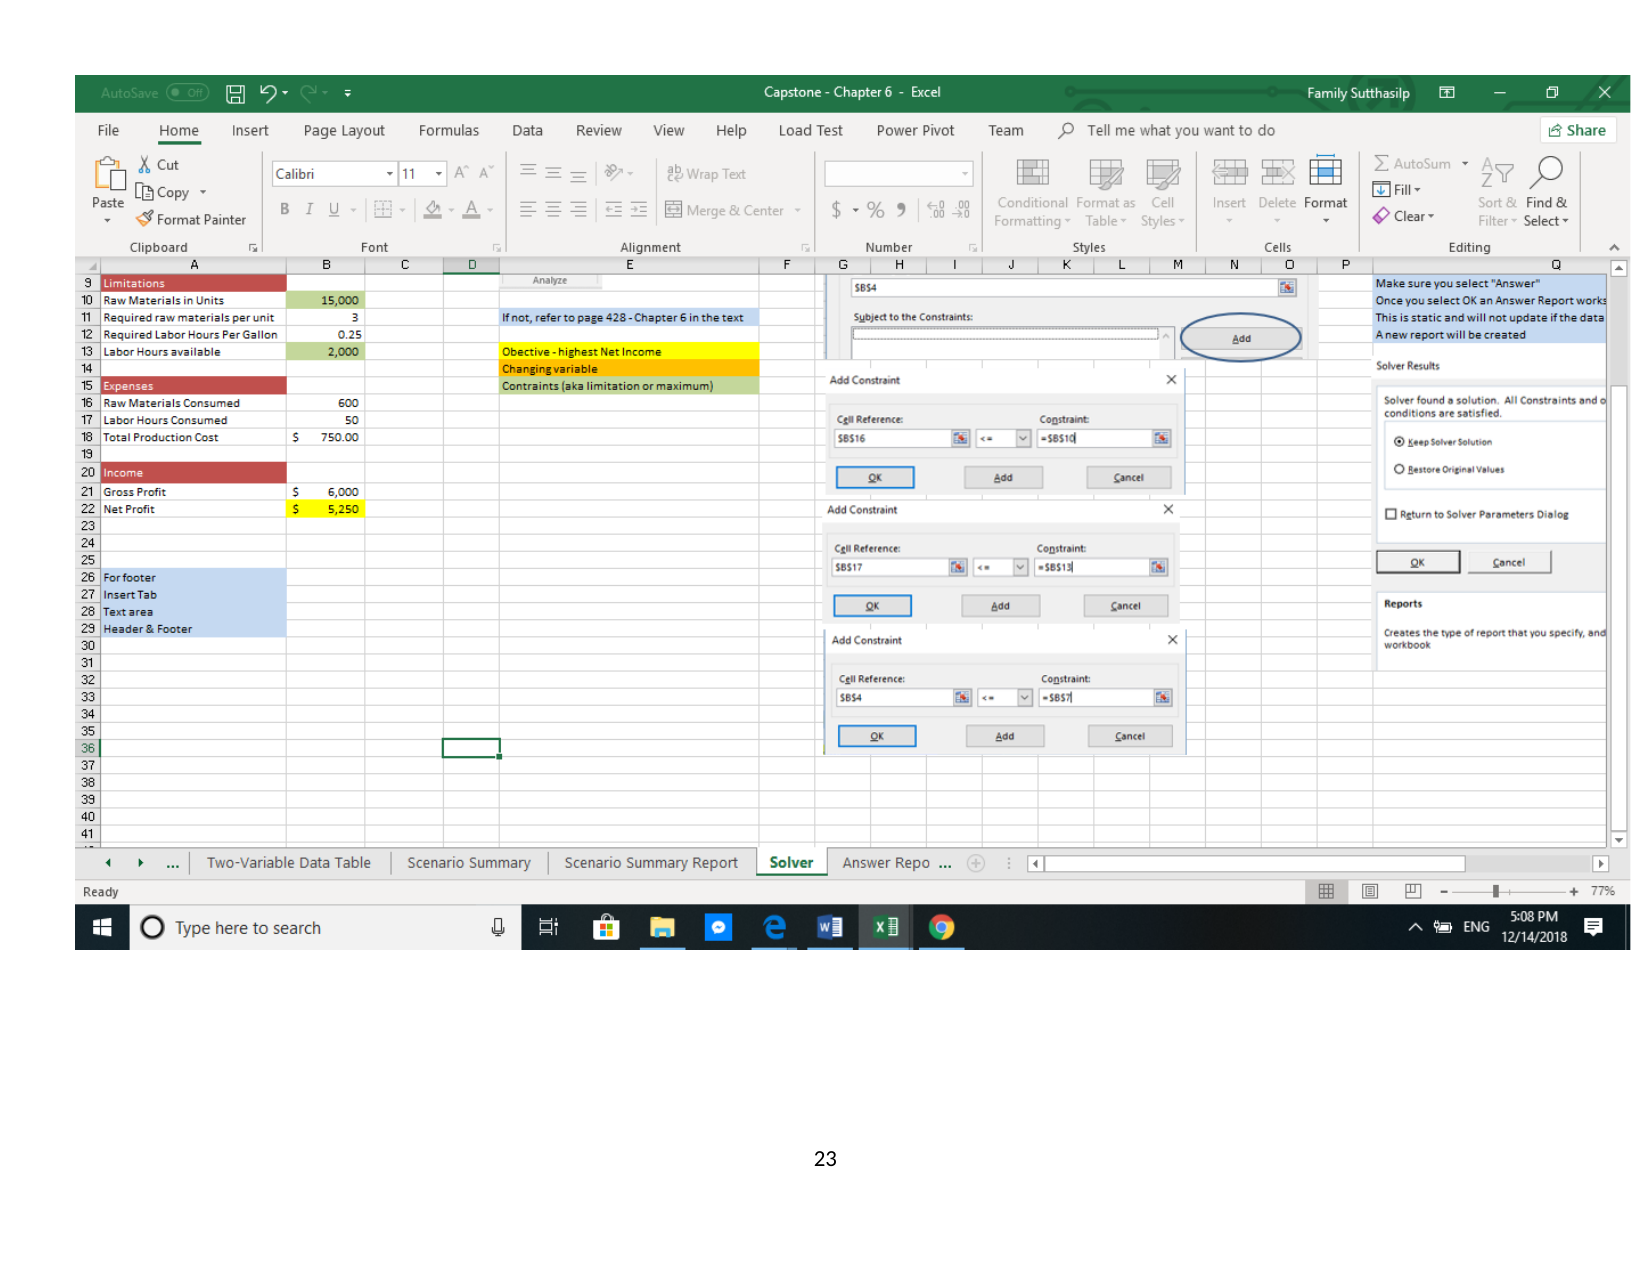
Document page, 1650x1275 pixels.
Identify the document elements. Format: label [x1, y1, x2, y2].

picture [75, 75, 1631, 950]
